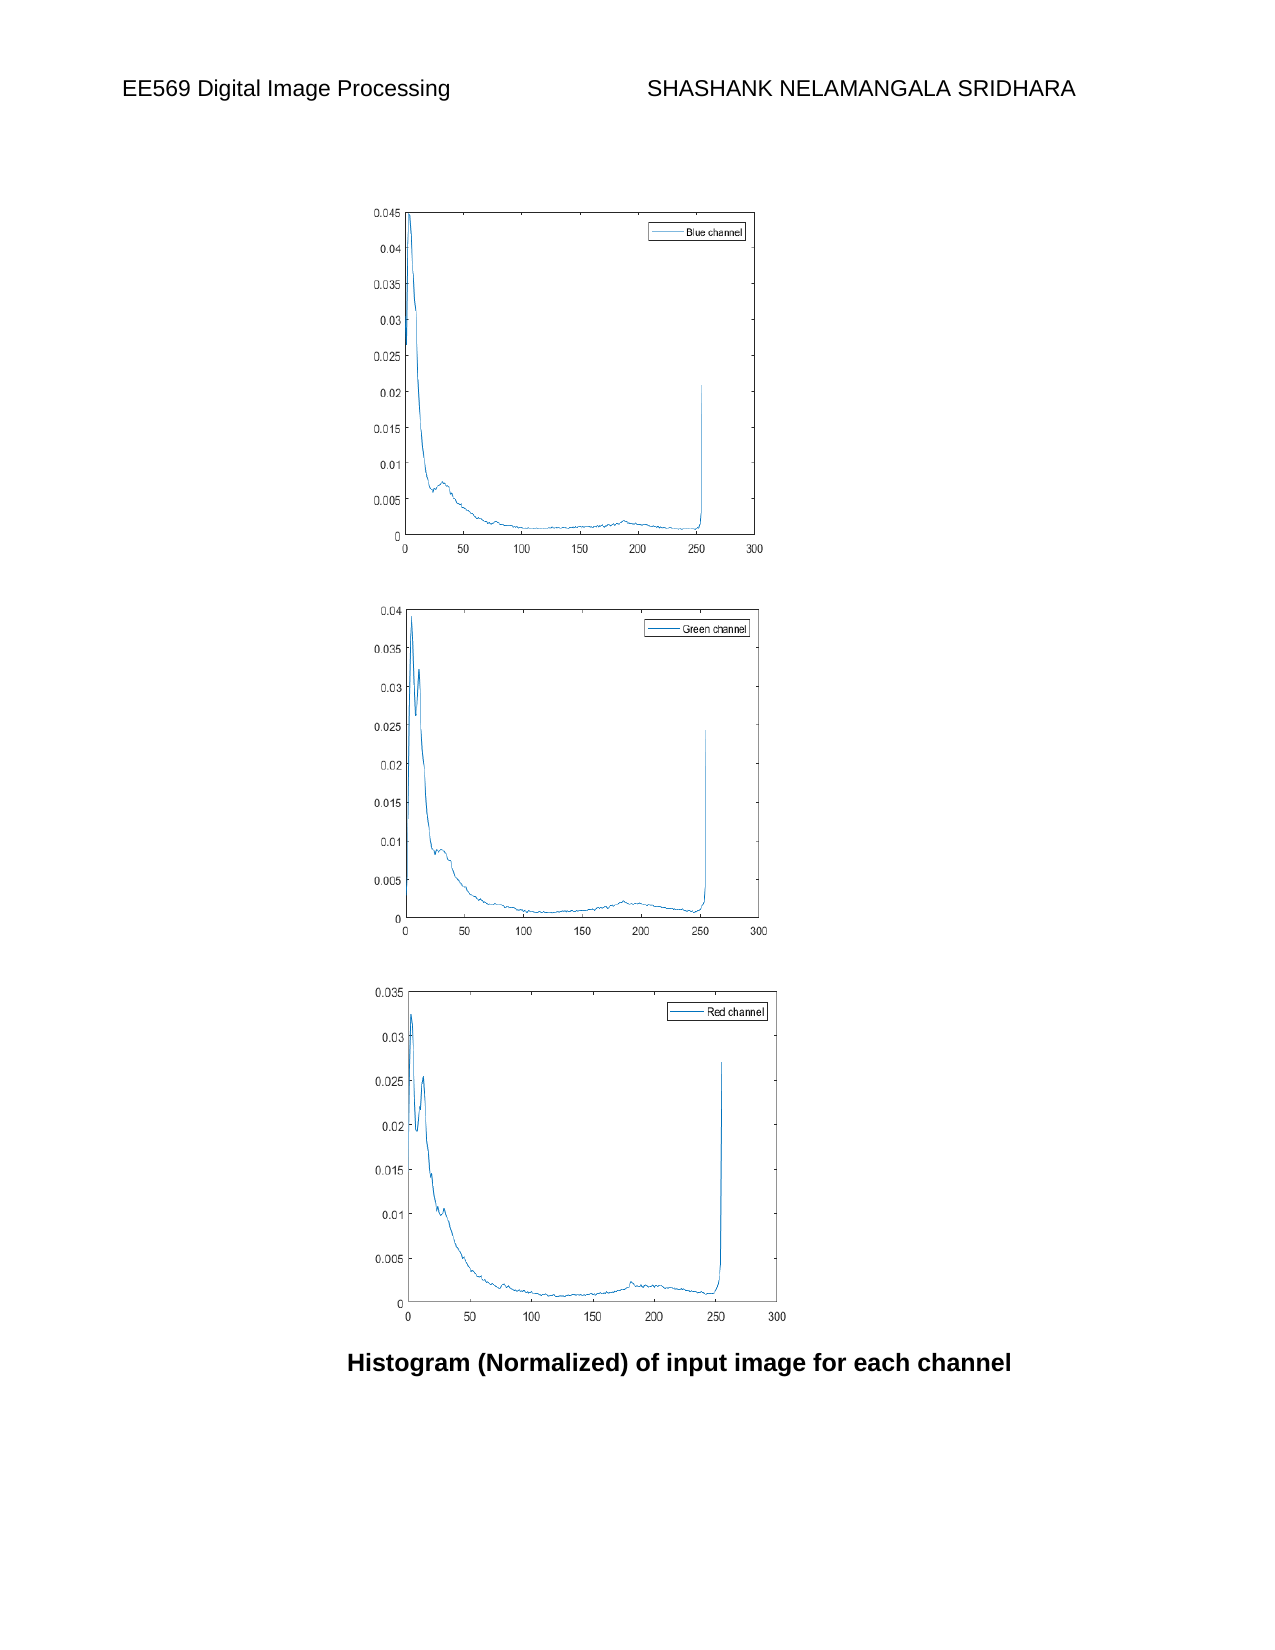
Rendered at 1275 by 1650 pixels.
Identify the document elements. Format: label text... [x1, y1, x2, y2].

text Histogram (Normalized) of input image for each channel [347, 1348, 1200, 1377]
picture [346, 581, 802, 959]
picture [346, 183, 797, 578]
picture [346, 962, 822, 1344]
